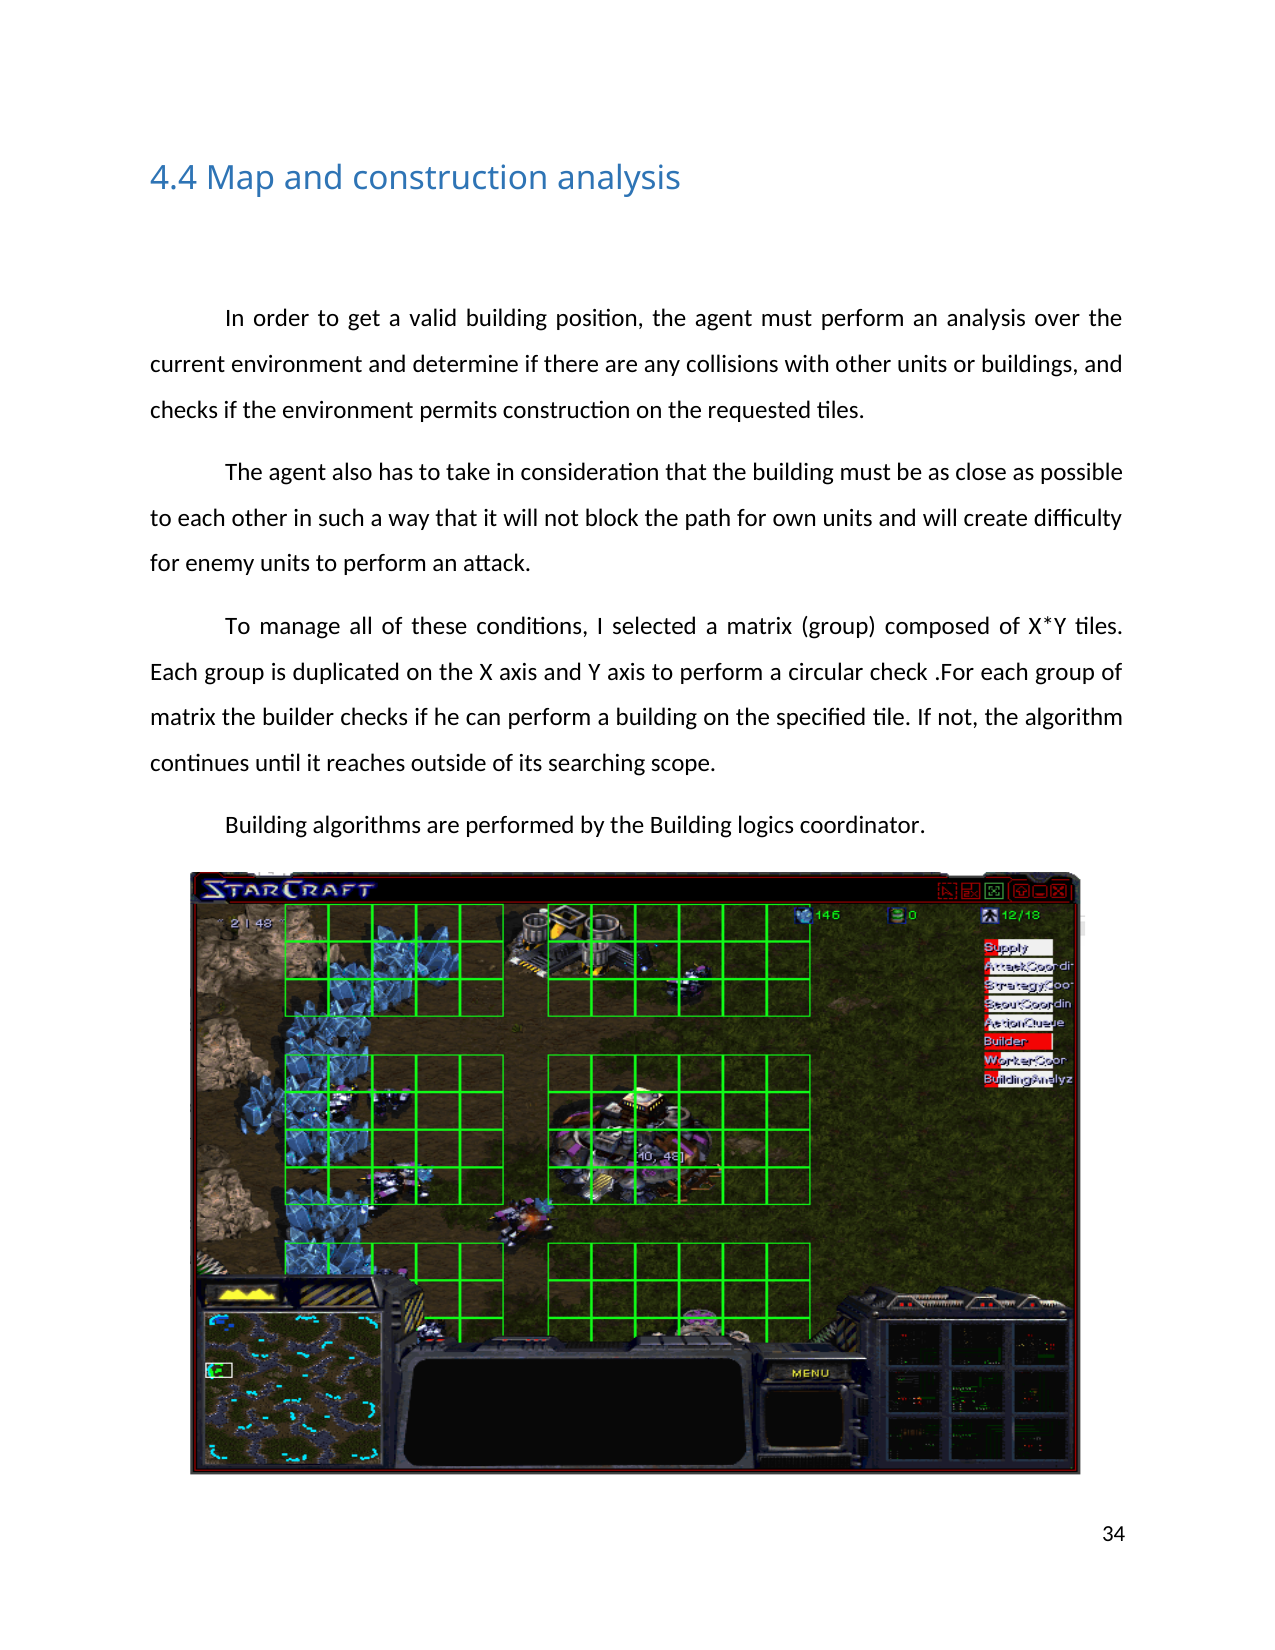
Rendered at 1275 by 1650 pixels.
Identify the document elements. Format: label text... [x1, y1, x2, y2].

subtitle 4.4 Map and construction analysis [150, 154, 1125, 199]
text Building algorithms are performed by the Building logics coordinator. [150, 809, 1125, 840]
text The agent also has to take in consideration that the building must be as close as possible to each other in such a way that it will not block the path for own units and will create difficulty for enemy units to perform an attack. [150, 456, 1125, 578]
picture [190, 872, 1086, 1478]
text In order to get a valid building position, the agent must perform an analysis over the current environment and determine if there are any collisions with other units or buildings, and checks if the environment permits construction on the requested tiles. [150, 302, 1125, 424]
text To manage all of these conditions, I selected a matrix (group) composed of X*Y tiles. Each group is duplicated on the X axis and Y axis to perform a circular check .For each group of matrix the builder checks if he can perform a building on the specified tile. If not, the algorithm continues until it reaches outside of its searching scope. [150, 610, 1125, 778]
